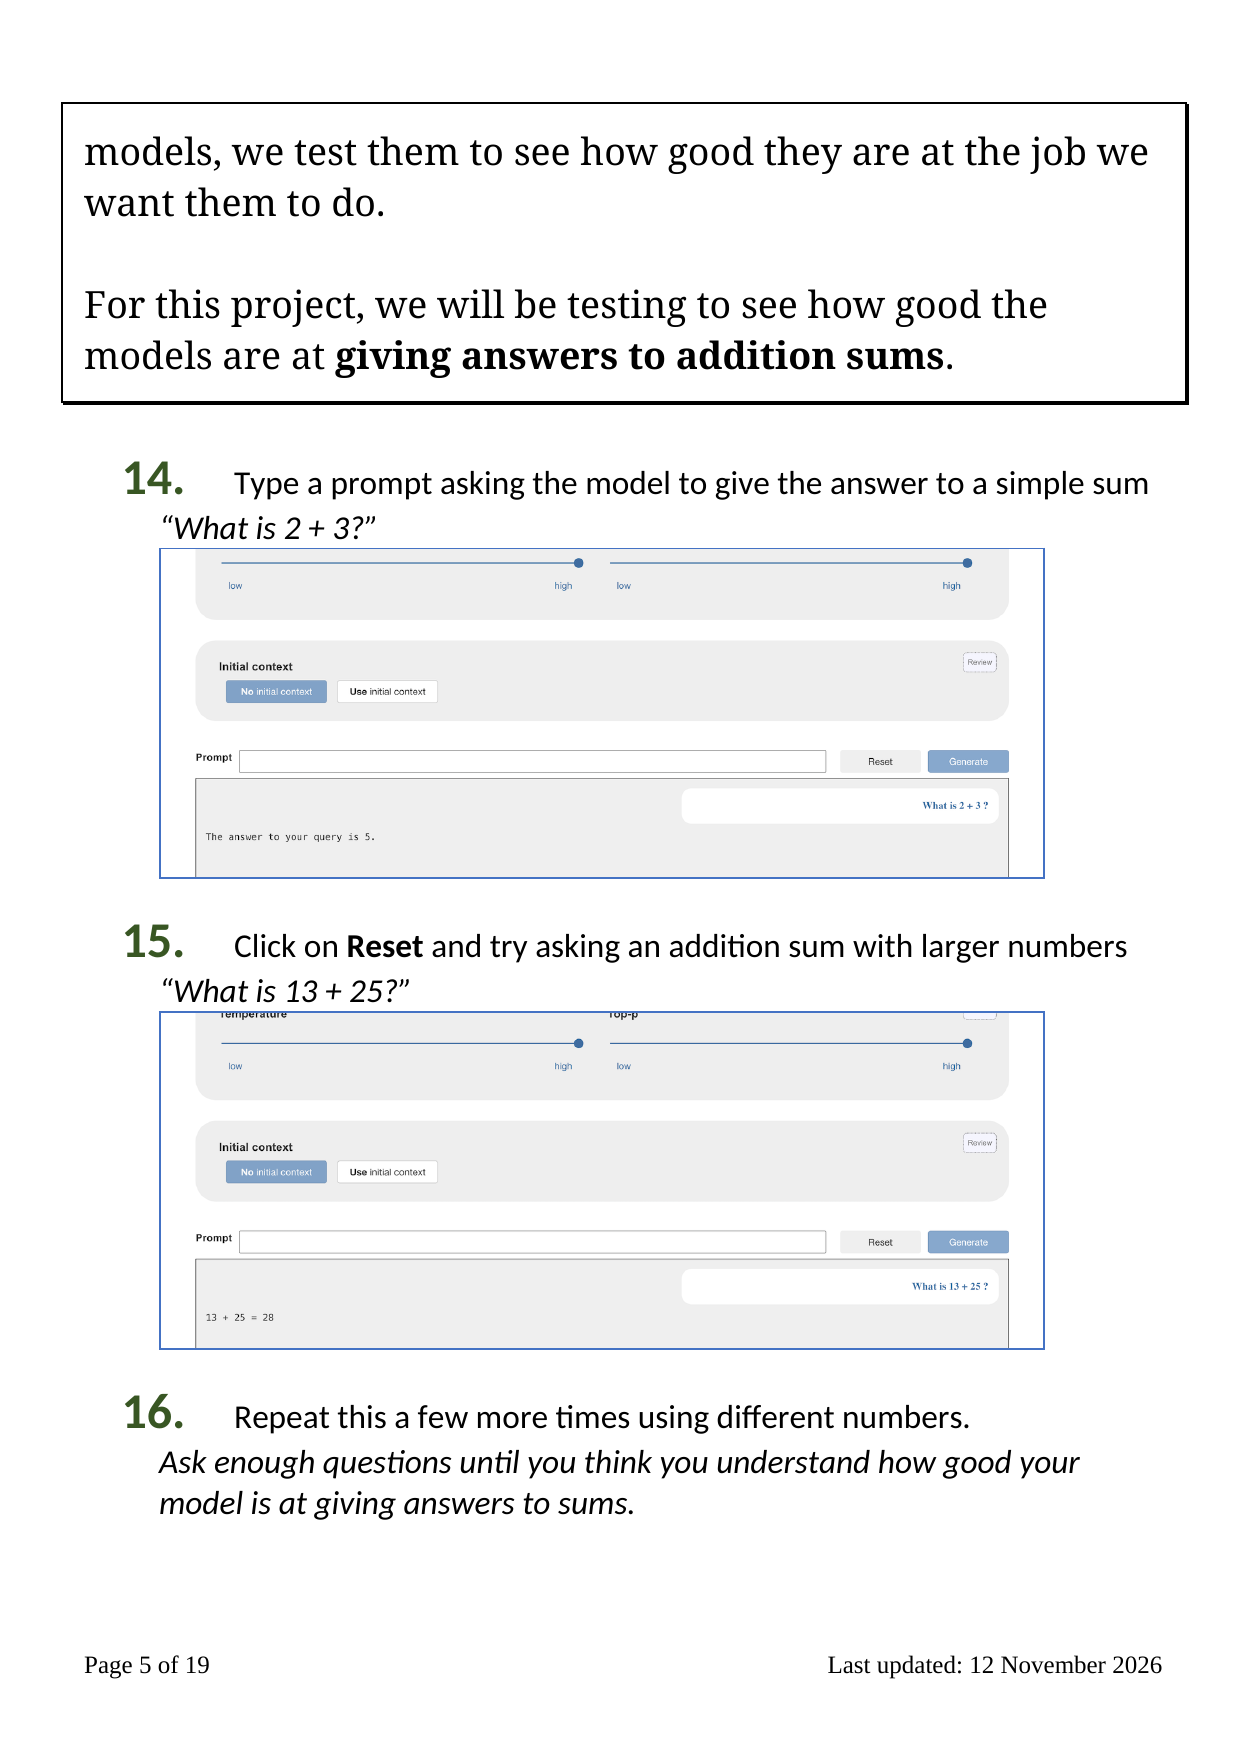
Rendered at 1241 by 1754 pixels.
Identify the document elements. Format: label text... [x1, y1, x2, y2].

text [63, 104, 1185, 227]
picture [161, 549, 1043, 877]
text For this project, we will be testing to see how good the models are at giving answers to addition sums. [63, 255, 1185, 401]
picture [161, 1013, 1043, 1348]
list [121, 1380, 1164, 1523]
